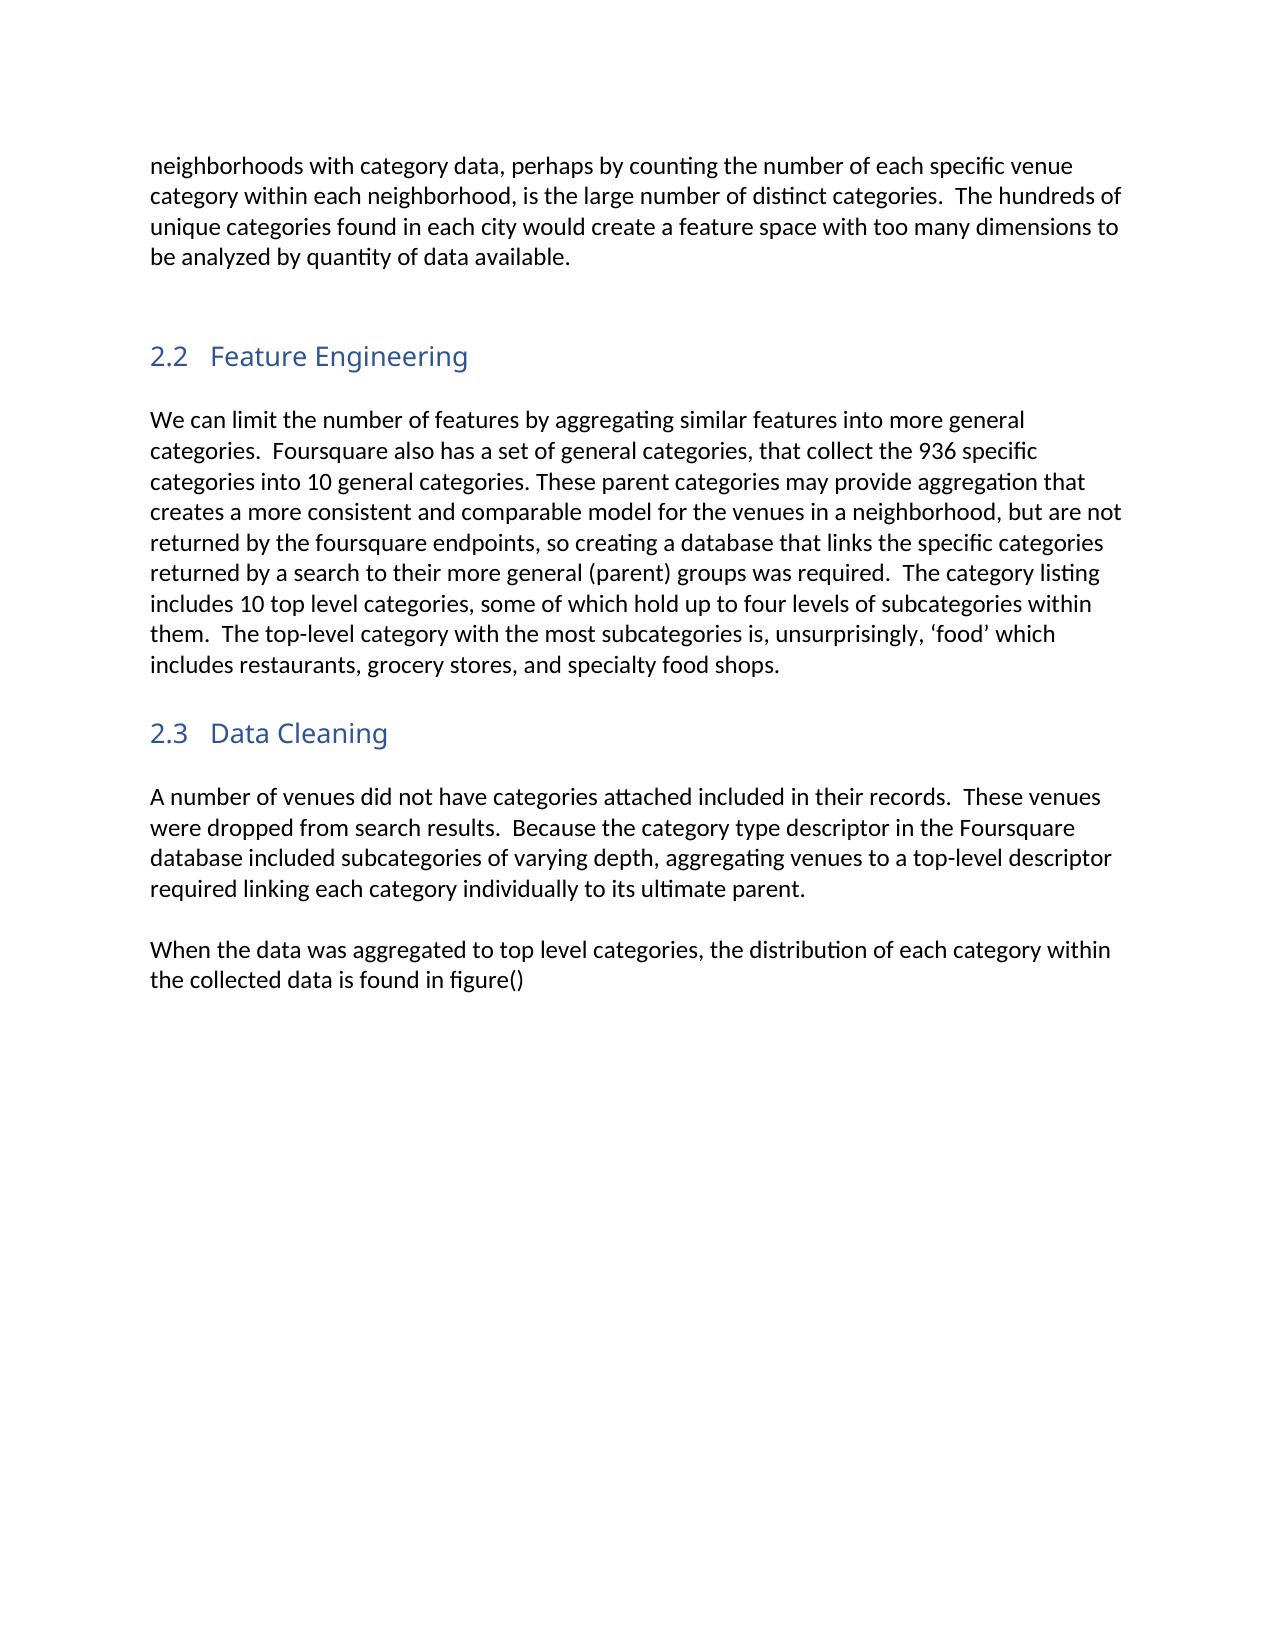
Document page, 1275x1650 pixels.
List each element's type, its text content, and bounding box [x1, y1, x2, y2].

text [150, 150, 1125, 272]
subtitle Data Cleaning [150, 714, 1125, 751]
subtitle Feature Engineering [150, 337, 1125, 374]
text A number of venues did not have categories attached included in their records. These venues were dropped from search results. Because the category type descriptor in the Foursquare database included subcategories of varying depth, aggregating venues to a top-level descriptor required linking each category individually to its ultimate parent. [150, 781, 1125, 903]
text We can limit the number of features by aggregating similar features into more general categories. Foursquare also has a set of general categories, that collect the 936 specific categories into 10 general categories. These parent categories may provide aggregation that creates a more consistent and comparable model for the venues in a neighborhood, but are not returned by the foursquare endpoints, so creating a database that links the specific categories returned by a search to their more general (parent) groups was required. The category listing includes 10 top level categories, some of which hold up to four levels of subcategories within them. The top-level category with the most subcategories is, unsurprisingly, ‘food’ which includes restaurants, grocery stores, and specialty food shops. [150, 405, 1125, 679]
text When the data was aggregated to top level categories, the distribution of each category within the collected data is found in figure() [150, 934, 1125, 995]
